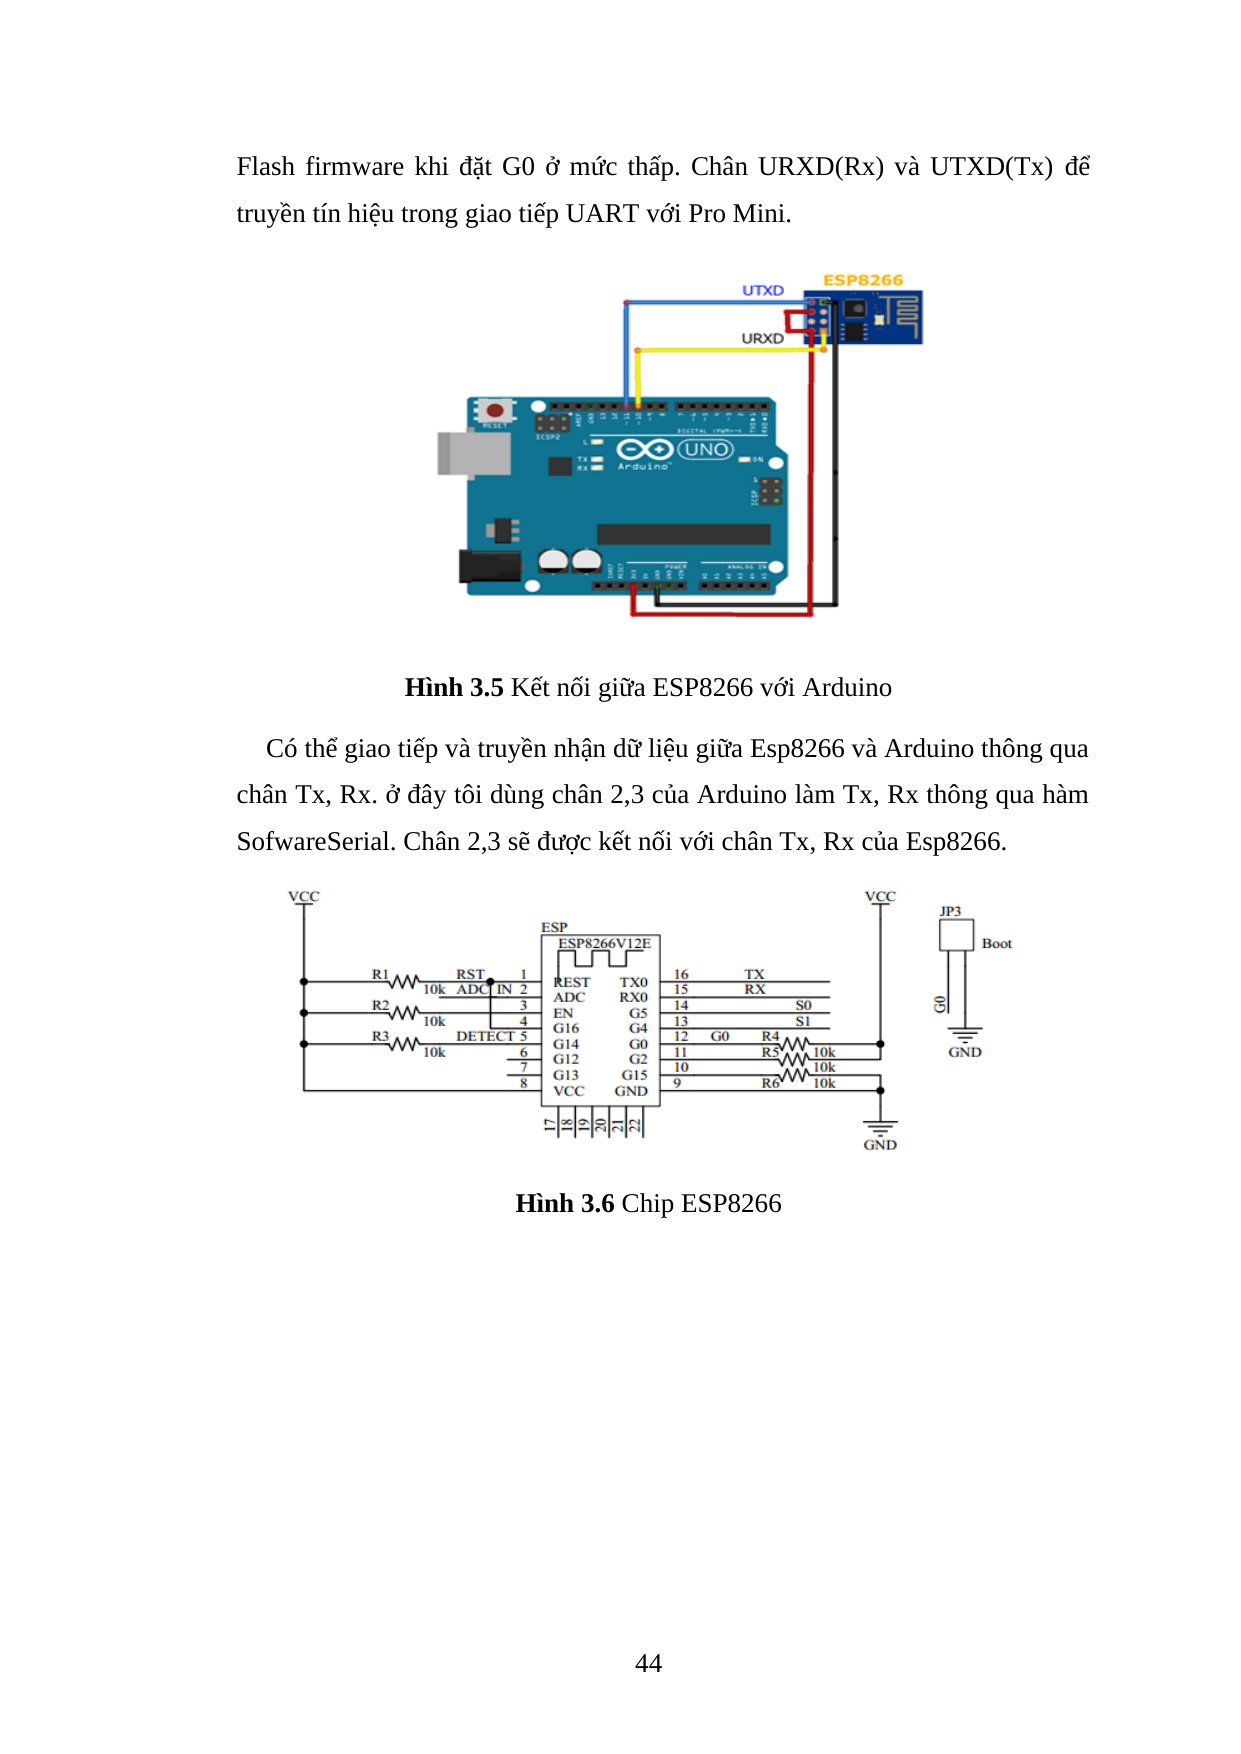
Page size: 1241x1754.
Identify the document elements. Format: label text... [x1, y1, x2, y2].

picture [283, 884, 1014, 1160]
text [236, 150, 1090, 228]
text Hình 3.6 Chip ESP8266 [207, 1187, 1090, 1218]
text Có thể giao tiếp và truyền nhận dữ liệu giữa Esp8266 và Arduino thông qua chân Tx, Rx. ở đây tôi dùng chân 2,3 của Arduino làm Tx, Rx thông qua hàm SofwareSerial. Chân 2,3 sẽ được kết nối với chân Tx, Rx của Esp8266. [236, 732, 1090, 856]
picture [425, 272, 947, 643]
text Hình 3.5 Kết nối giữa ESP8266 với Arduino [207, 672, 1090, 703]
